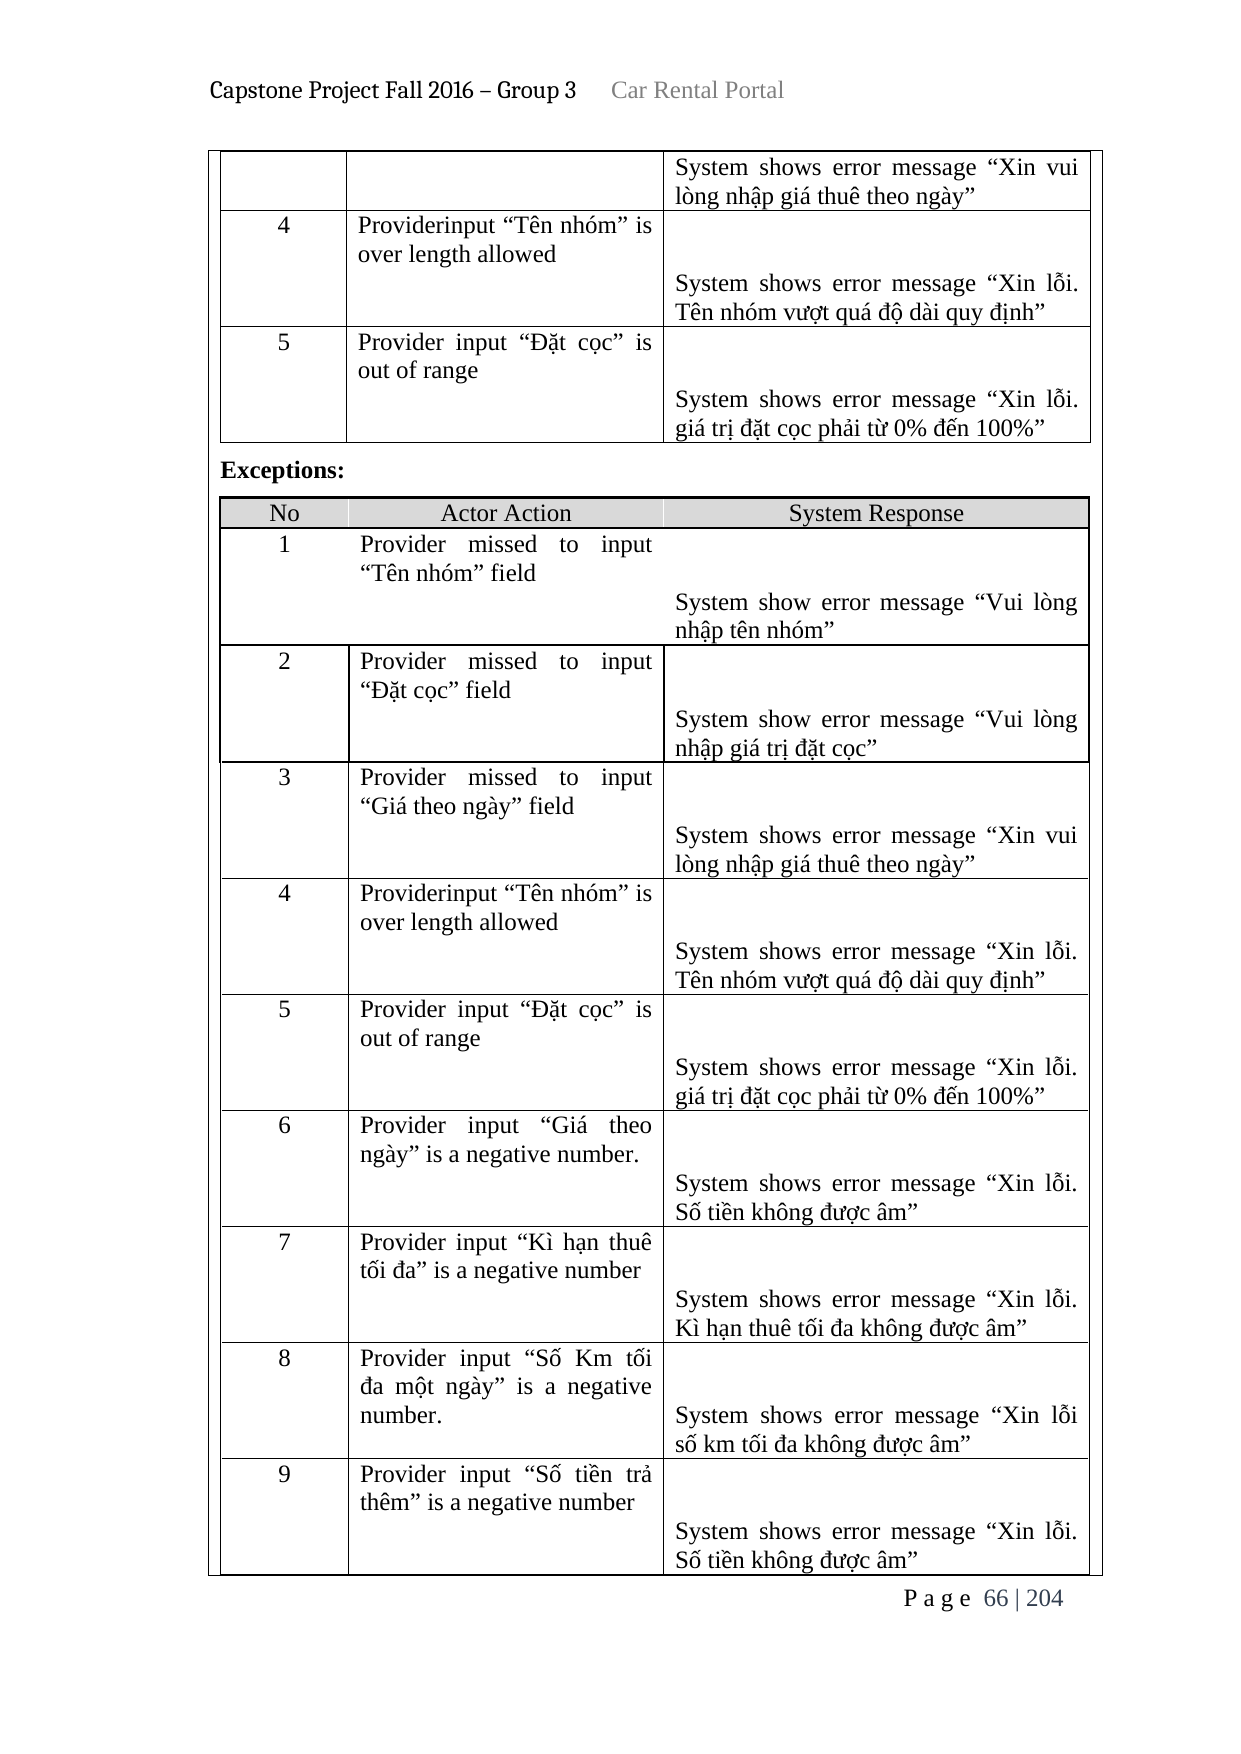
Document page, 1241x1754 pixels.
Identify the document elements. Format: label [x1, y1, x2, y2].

table_cell [209, 151, 1102, 1575]
